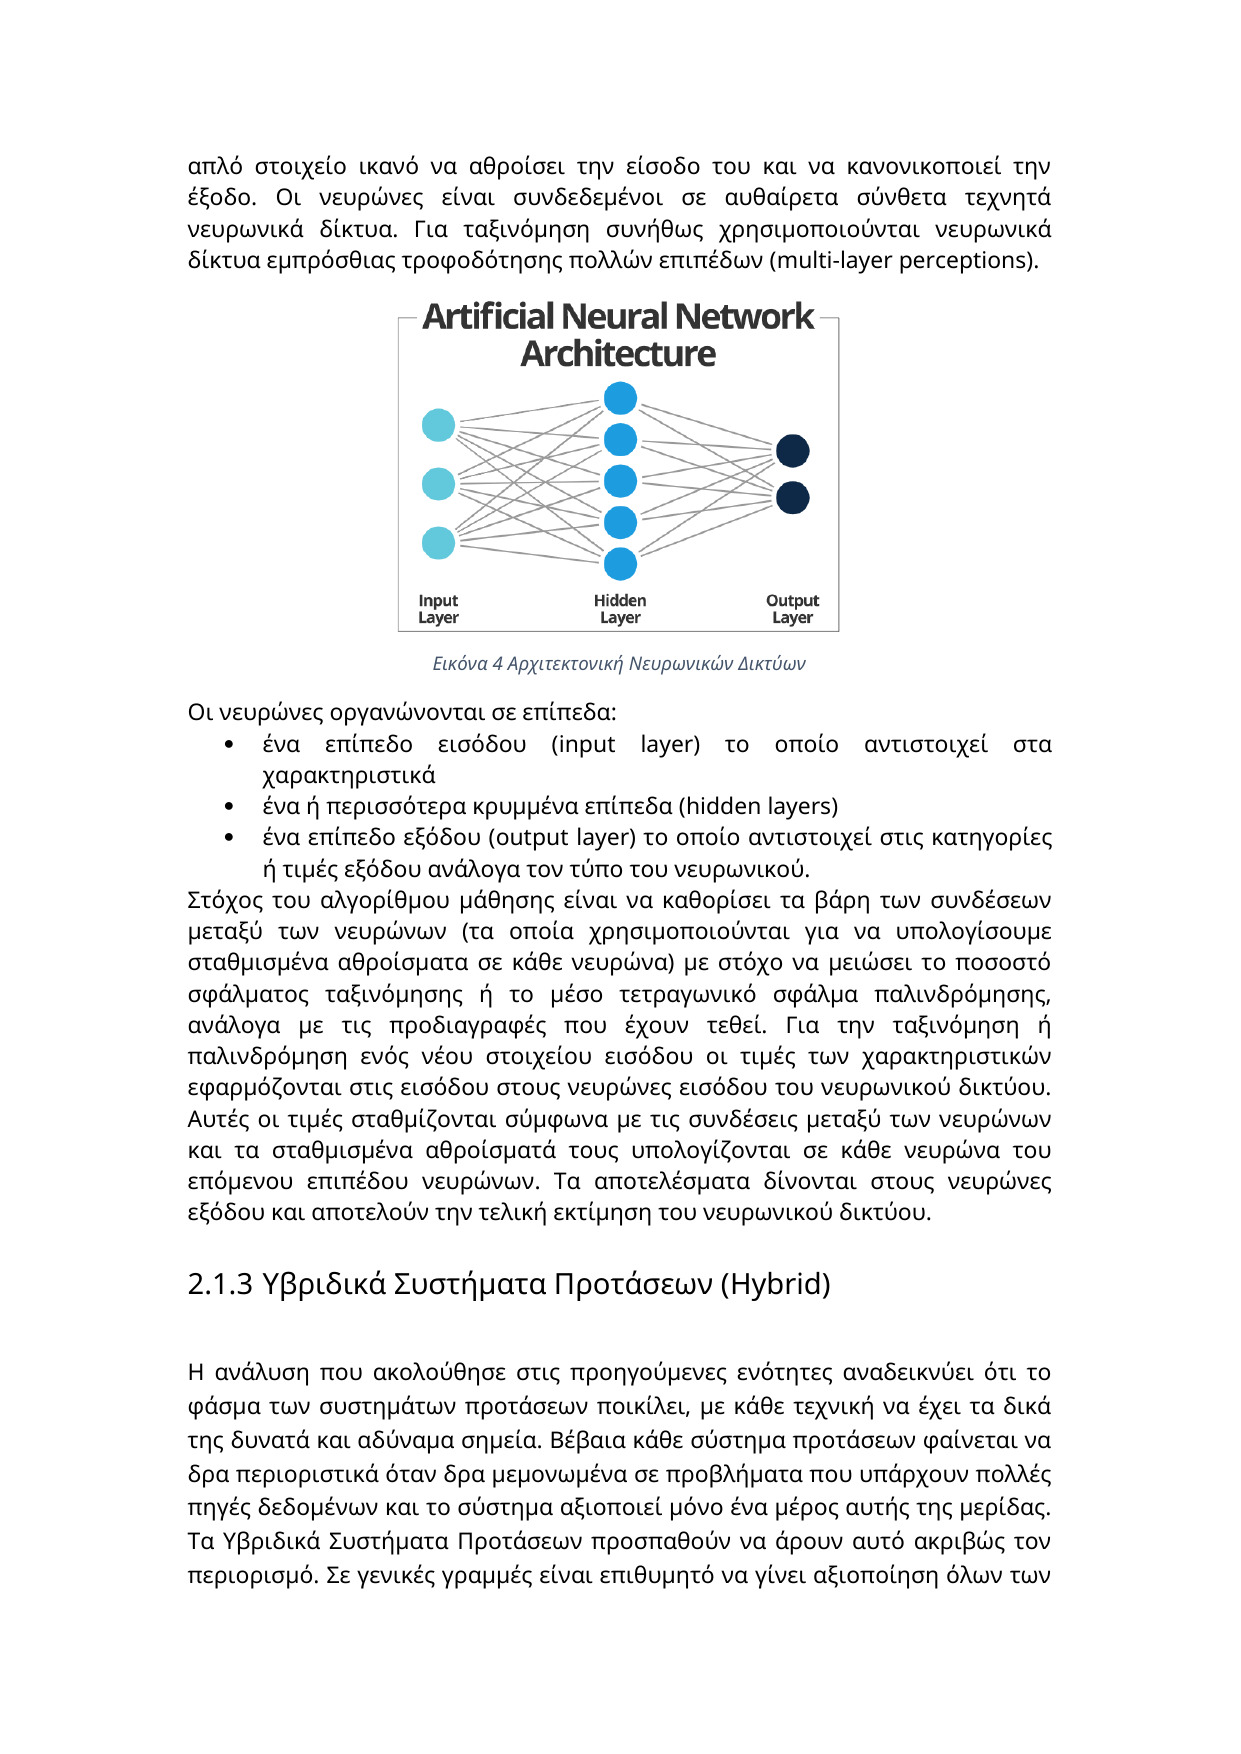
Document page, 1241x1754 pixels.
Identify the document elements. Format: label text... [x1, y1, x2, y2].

list ένα επίπεδο εισόδου (input layer) το οποίο αντιστοιχεί στα χαρακτηριστικά [225, 728, 1053, 790]
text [187, 1356, 1053, 1590]
text Στόχος του αλγορίθμου μάθησης είναι να καθορίσει τα βάρη των συνδέσεων μεταξύ των νευρώνων (τα οποία χρησιμοποιούνται για να υπολογίσουμε σταθμισμένα αθροίσματα σε κάθε νευρώνα) με στόχο να μειώσει το ποσοστό σφάλματος ταξινόμησης ή το μέσο τετραγωνικό σφάλμα παλινδρόμησης, ανάλογα με τις προδιαγραφές που έχουν τεθεί. Για την ταξινόμηση ή παλινδρόμηση ενός νέου στοιχείου εισόδου οι τιμές των χαρακτηριστικών εφαρμόζονται στις εισόδου στους νευρώνες εισόδου του νευρωνικού δικτύου. Αυτές οι τιμές σταθμίζονται σύμφωνα με τις συνδέσεις μεταξύ των νευρώνων και τα σταθμισμένα αθροίσματά τους υπολογίζονται σε κάθε νευρώνα του επόμενου επιπέδου νευρώνων. Τα αποτελέσματα δίνονται στους νευρώνες εξόδου και αποτελούν την τελική εκτίμηση του νευρωνικού δικτύου. [187, 884, 1053, 1228]
text Οι νευρώνες οργανώνονται σε επίπεδα: [187, 696, 1053, 728]
list ένα ή περισσότερα κρυμμένα επίπεδα (hidden layers) [225, 790, 1053, 821]
subtitle Υβριδικά Συστήματα Προτάσεων (Hybrid) [187, 1263, 1053, 1303]
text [187, 150, 1053, 275]
picture [385, 294, 855, 644]
list ένα επίπεδο εξόδου (output layer) το οποίο αντιστοιχεί στις κατηγορίες ή τιμές εξόδου ανάλογα τον τύπο του νευρωνικού. [225, 821, 1053, 884]
